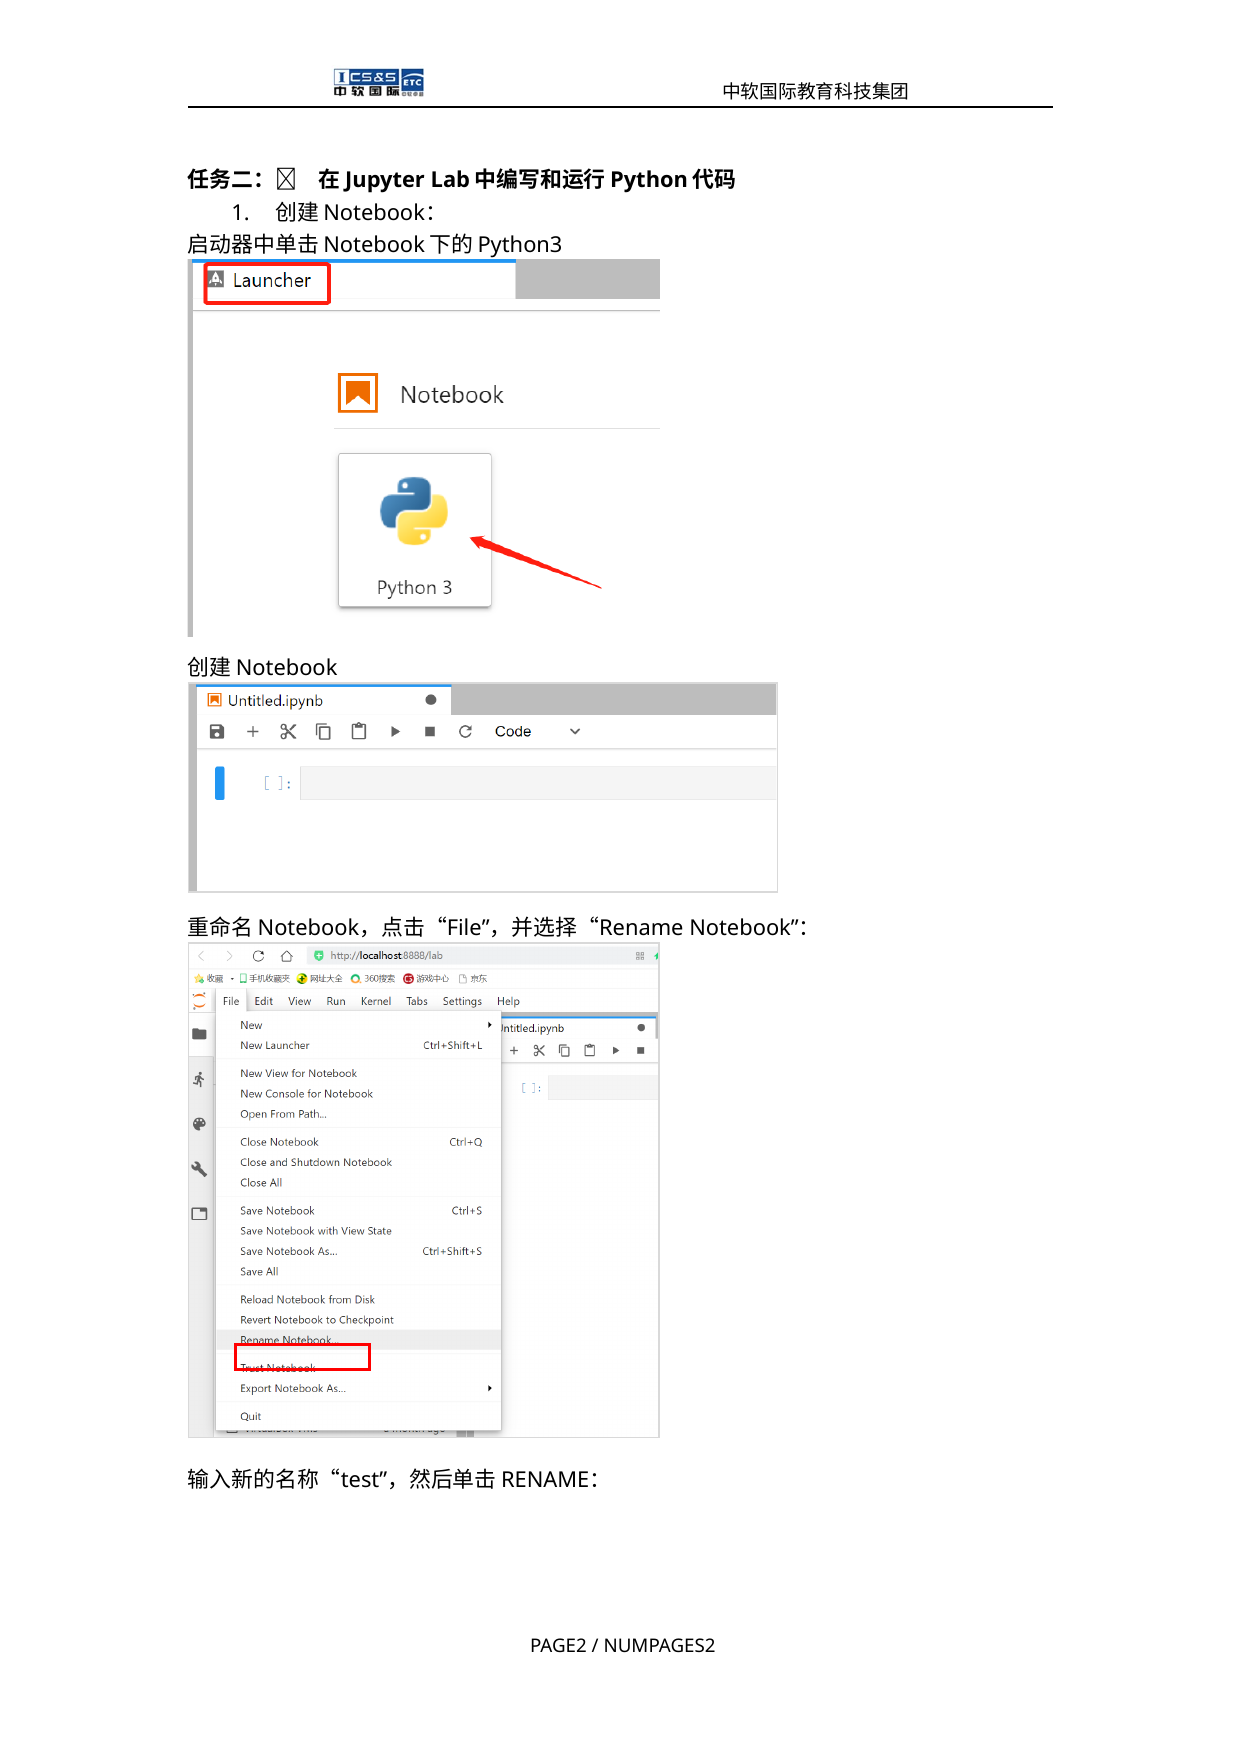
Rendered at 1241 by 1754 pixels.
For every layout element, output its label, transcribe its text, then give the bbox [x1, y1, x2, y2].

picture [189, 944, 658, 1437]
list 创建Notebook： [231, 194, 1053, 227]
subtitle 任务二： 在Jupyter Lab中编写和运行Python代码 [187, 162, 1053, 194]
text 输入新的名称“test”，然后单击RENAME： [187, 1462, 1053, 1494]
text 创建Notebook [187, 649, 1053, 682]
picture [187, 259, 660, 637]
text 重命名Notebook，点击“File”，并选择“Rename Notebook”： [187, 909, 1053, 942]
picture [189, 684, 777, 891]
text 启动器中单击Notebook下的Python3 [187, 227, 1053, 259]
picture [331, 65, 425, 99]
